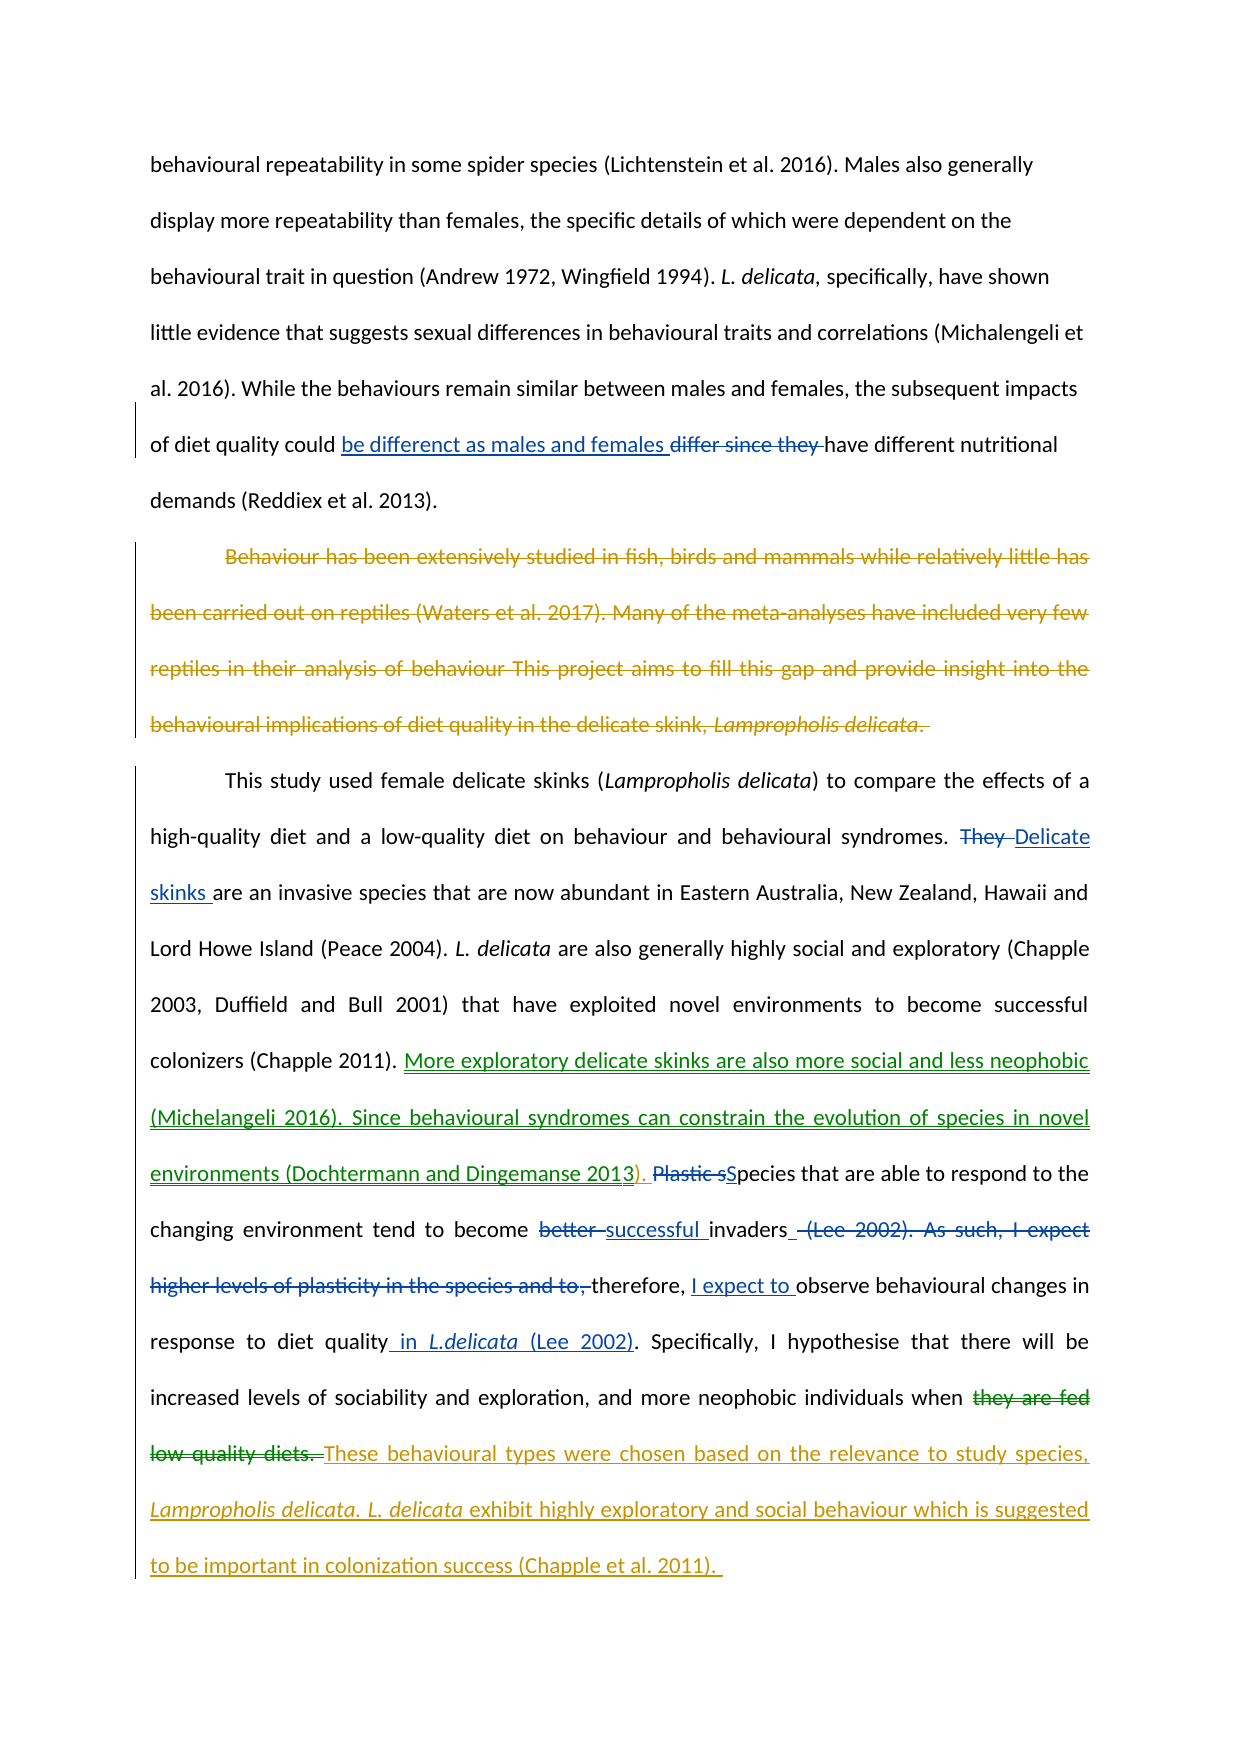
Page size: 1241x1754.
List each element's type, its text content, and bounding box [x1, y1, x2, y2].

text This study used female delicate skinks (Lampropholis delicata) to compare the effects of a high-quality diet and a low-quality diet on behaviour and behavioural syndromes. are an invasive species that are now abundant in Eastern Australia, New Zealand, Hawaii and Lord Howe Island (Peace 2004). L. delicata are also generally highly social and exploratory (Chapple 2003, Duffield and Bull 2001) that have exploited novel environments to become successful colonizers (Chapple 2011). pecies that are able to respond to the changing environment tend to become invaderstherefore, observe behavioural changes in response to diet quality. [150, 1130, 1090, 1519]
text This study used female delicate skinks (Lampropholis delicata) to compare the effects of a high-quality diet and a low-quality diet on behaviour and behavioural syndromes. are an invasive species that are now abundant in Eastern Australia, New Zealand, Hawaii and Lord Howe Island (Peace 2004). L. delicata are also generally highly social and exploratory (Chapple 2003, Duffield and Bull 2001) that have exploited novel environments to become successful colonizers (Chapple 2011). pecies that are able to respond to the changing environment tend to become invaderstherefore, observe behavioural changes in response to diet quality. [150, 766, 1090, 1126]
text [150, 150, 1090, 514]
text This study used female delicate skinks (Lampropholis delicata) to compare the effects of a high-quality diet and a low-quality diet on behaviour and behavioural syndromes. are an invasive species that are now abundant in Eastern Australia, New Zealand, Hawaii and Lord Howe Island (Peace 2004). L. delicata are also generally highly social and exploratory (Chapple 2003, Duffield and Bull 2001) that have exploited novel environments to become successful colonizers (Chapple 2011). pecies that are able to respond to the changing environment tend to become invaderstherefore, observe behavioural changes in response to diet quality. [150, 1521, 1090, 1579]
